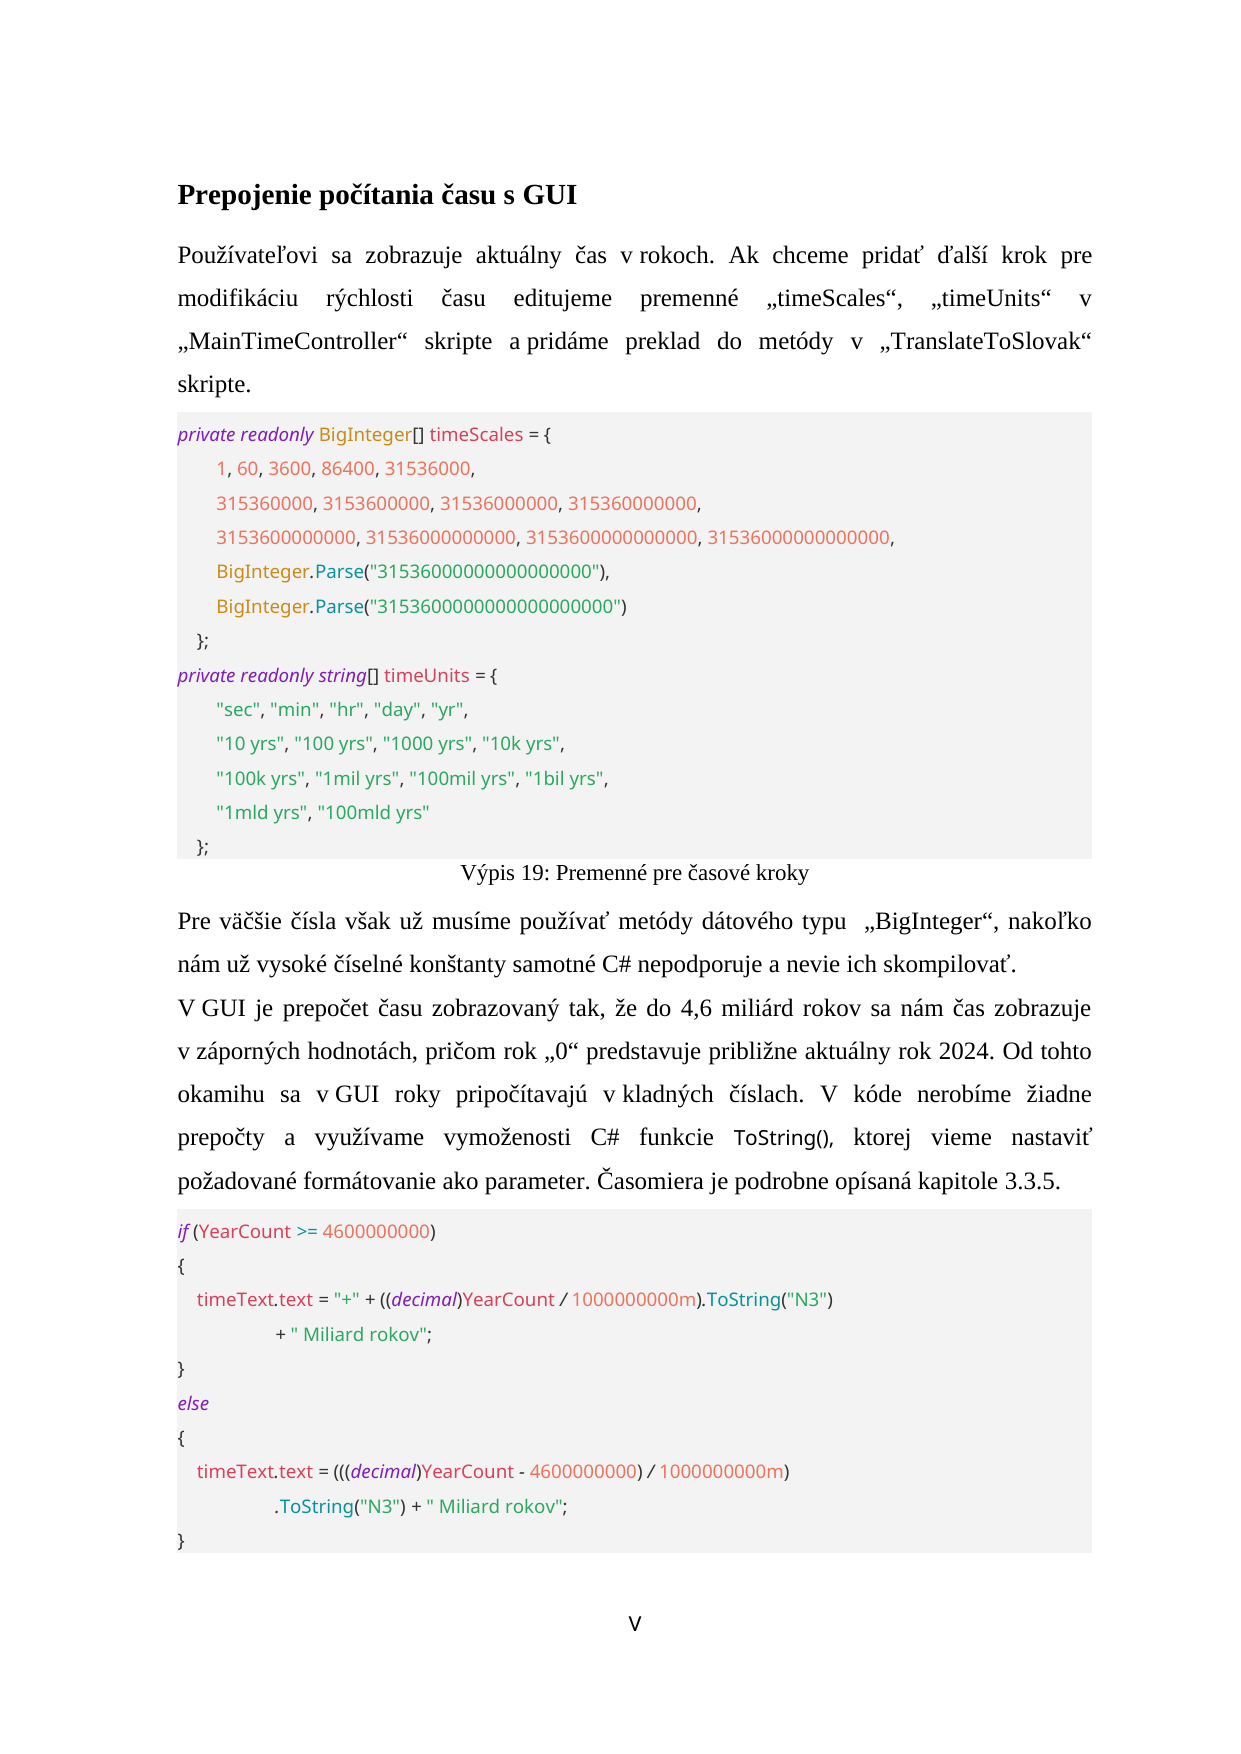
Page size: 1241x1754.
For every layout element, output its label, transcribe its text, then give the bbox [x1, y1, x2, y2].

text if (YearCount >= 4600000000) [177, 1209, 1092, 1243]
text private readonly string[] timeUnits = { "sec", "min", "hr", "day", "yr", "10 yrs", "100 yrs", "1000 yrs", "10k yrs", "100k yrs", "1mil yrs", "100mil yrs", "1bil yrs", "1mld yrs", "100mld yrs" }; [177, 653, 1092, 859]
text timeText.text = (((decimal)YearCount - 4600000000) / 1000000000m) .ToString("N3") + " Miliard rokov"; [177, 1450, 1092, 1518]
text timeText.text = "+" + ((decimal)YearCount / 1000000000m).ToString("N3") + " Miliard rokov"; [177, 1278, 1092, 1347]
text } [177, 1518, 1092, 1553]
text Výpis 19: Premenné pre časové kroky [177, 859, 1092, 886]
text V GUI je prepočet času zobrazovaný tak, že do 4,6 miliárd rokov sa nám čas zobrazuje v záporných hodnotách, pričom rok „0“ predstavuje približne aktuálny rok 2024. Od tohto okamihu sa v GUI roky pripočítavajú v kladných číslach. V kóde nerobíme žiadne prepočty a využívame vymoženosti C# funkcie ToString(), ktorej vieme nastaviť požadované formátovanie ako parameter. Časomiera je podrobne opísaná kapitole 3.8.5. [177, 993, 1092, 1195]
text Pre väčšie čísla však už musíme používať metódy dátového typu „BigInteger“, nakoľko nám už vysoké číselné konštanty samotné C# nepodporuje a nevie ich skompilovať. [177, 906, 1092, 978]
text { [177, 1415, 1092, 1450]
text private readonly BigInteger[] timeScales = { 1, 60, 3600, 86400, 31536000, 315360000, 3153600000, 31536000000, 315360000000, 3153600000000, 31536000000000, 3153600000000000, 31536000000000000, BigInteger.Parse("31536000000000000000"), BigInteger.Parse("3153600000000000000000") }; [177, 412, 1092, 653]
text { [177, 1243, 1092, 1278]
text } [177, 1347, 1092, 1381]
text else [177, 1381, 1092, 1415]
text Používateľovi sa zobrazuje aktuálny čas v rokoch. Ak chceme pridať ďalší krok pre modifikáciu rýchlosti času editujeme premenné „timeScales“, „timeUnits“ v „MainTimeController“ skripte a pridáme preklad do metódy v „TranslateToSlovak“ skripte. [177, 240, 1092, 398]
text Prepojenie počítania času s GUI [177, 177, 1092, 211]
